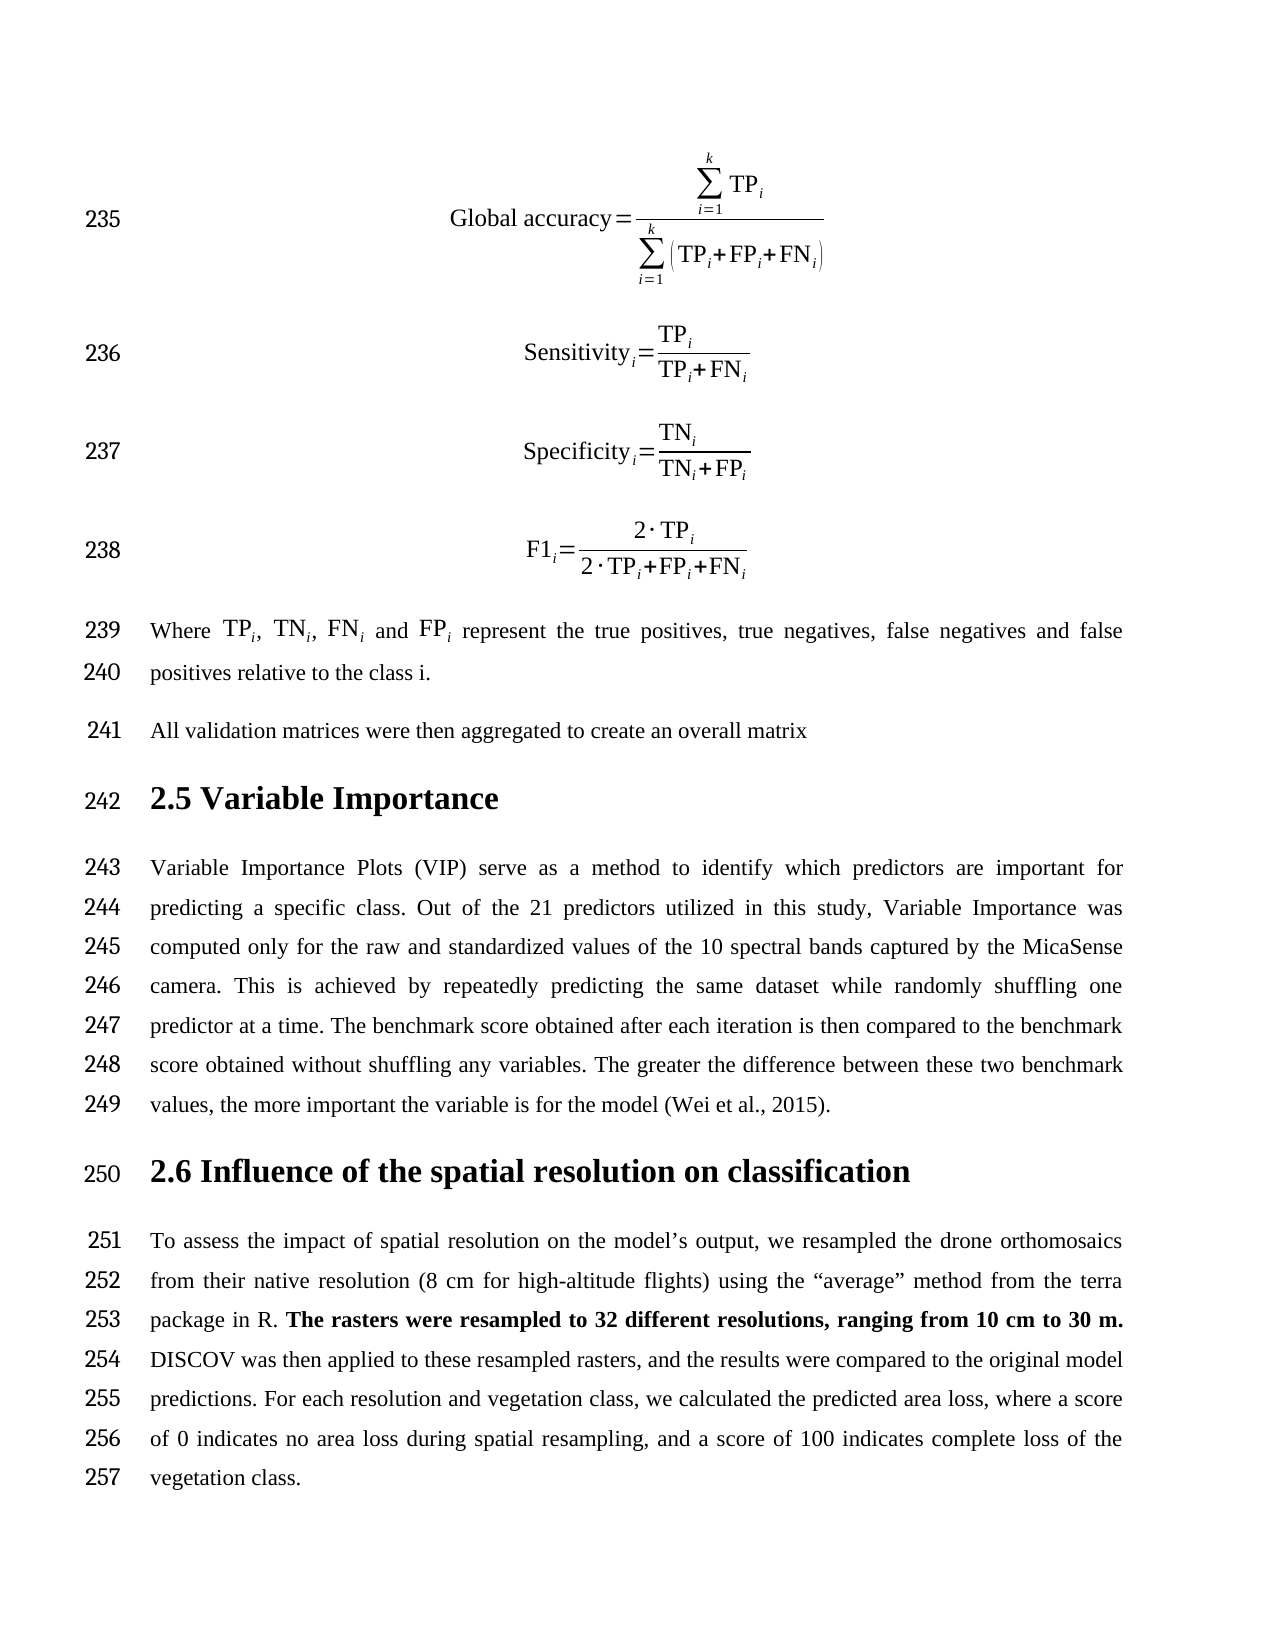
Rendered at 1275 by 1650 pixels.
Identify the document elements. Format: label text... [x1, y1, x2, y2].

subtitle 2.6 Influence of the spatial resolution on classification [150, 1151, 1125, 1190]
text Variable Importance Plots (VIP) serve as a method to identify which predictors are important for predicting a specific class. Out of the 21 predictors utilized in this study, Variable Importance was computed only for the raw and standardized values of the 10 spectral bands captured by the MicaSense camera. This is achieved by repeatedly predicting the same dataset while randomly shuffling one predictor at a time. The benchmark score obtained after each iteration is then compared to the benchmark score obtained without shuffling any variables. The greater the difference between these two benchmark values, the more important the variable is for the model (Wei et al., 2015). [150, 854, 1125, 1117]
text To assess the impact of spatial resolution on the model’s output, we resampled the drone orthomosaics from their native resolution (8 cm for high-altitude flights) using the “average” method from the terra package in R. The rasters were resampled to 32 different resolutions, ranging from 10 cm to 30 m. DISCOV was then applied to these resampled rasters, and the results were compared to the original model predictions. For each resolution and vegetation class, we calculated the predicted area loss, where a score of 0 indicates no area loss during spatial resampling, and a score of 100 indicates complete loss of the vegetation class. [150, 1228, 1125, 1491]
text Where , , and represent the true positives, true negatives, false negatives and false positives relative to the class i. [150, 615, 1125, 686]
text All validation matrices were then aggregated to create an overall matrix [150, 718, 1125, 744]
subtitle 2.5 Variable Importance [150, 778, 1125, 816]
